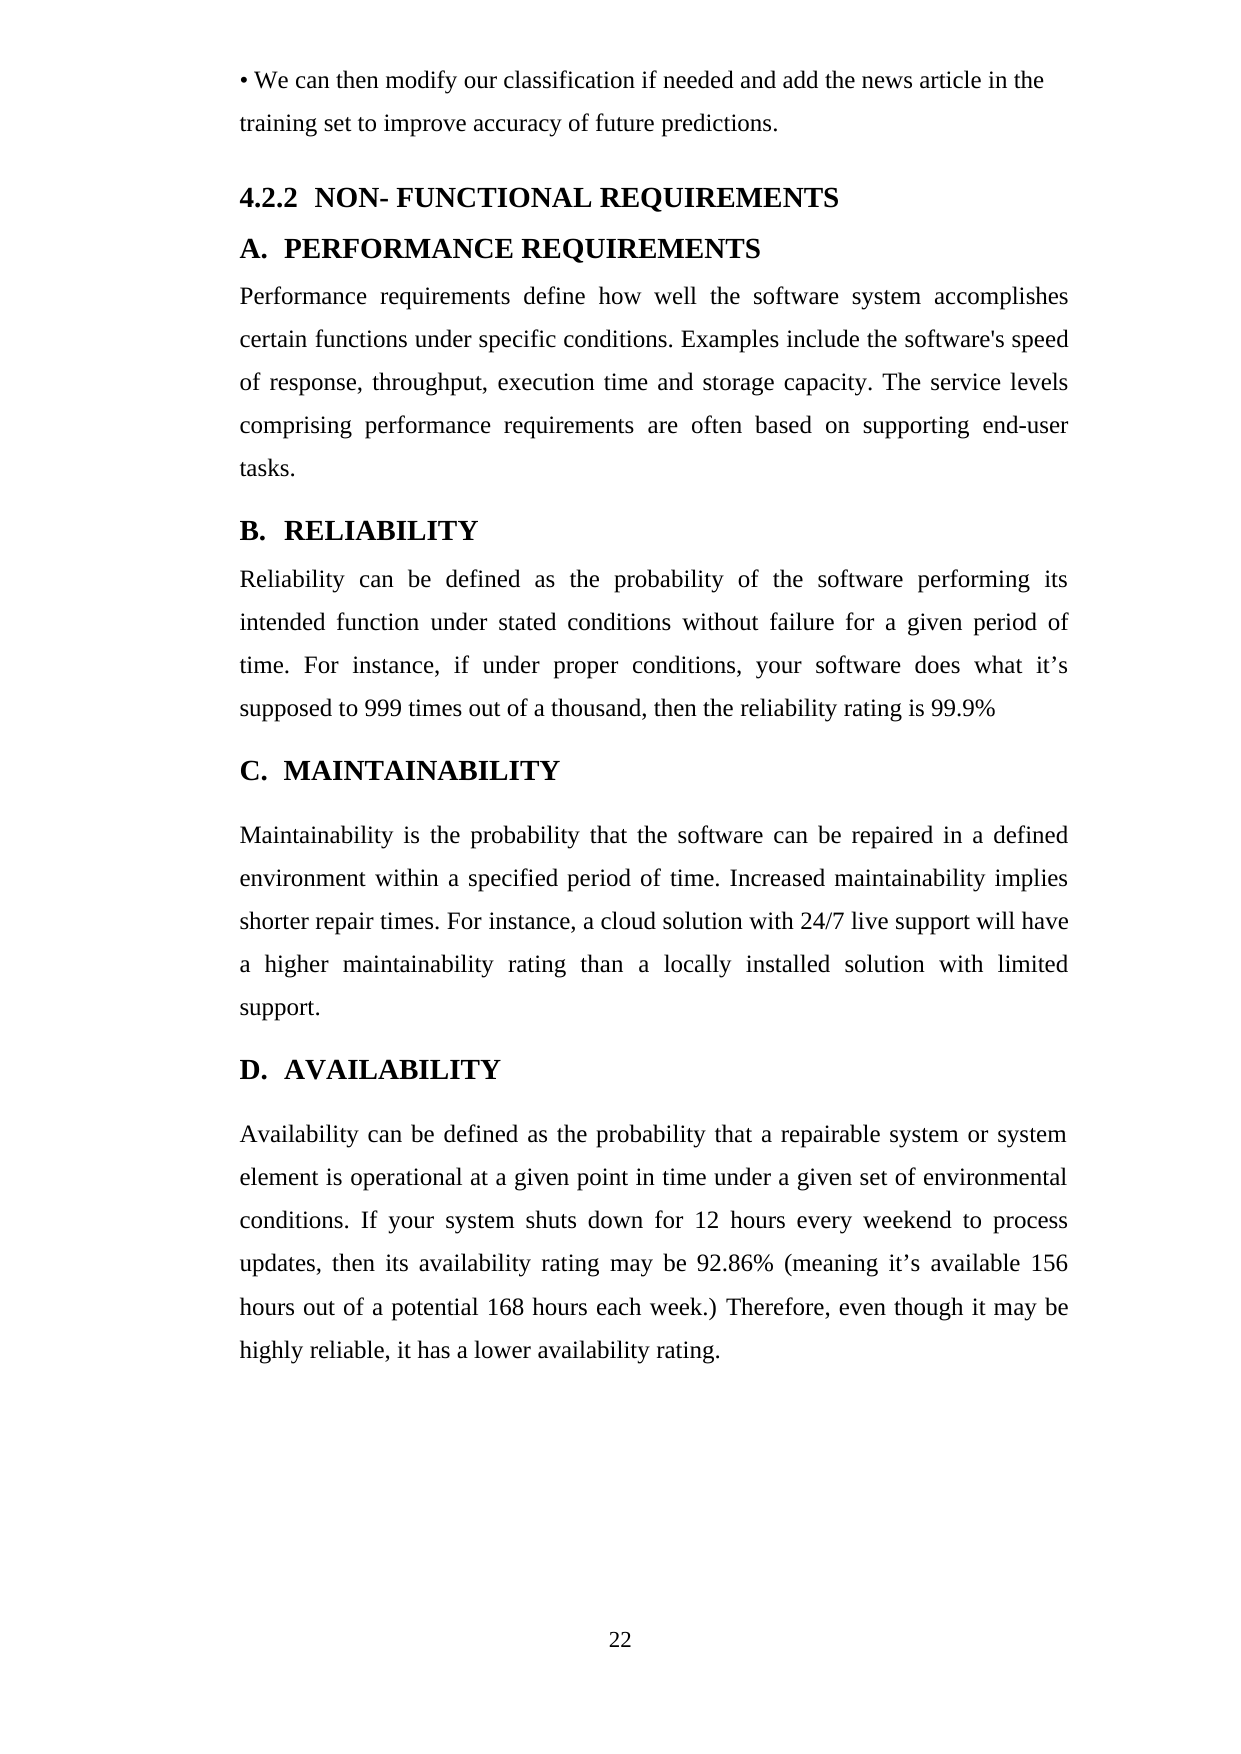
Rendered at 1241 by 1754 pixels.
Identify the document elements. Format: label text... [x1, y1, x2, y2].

text Reliability can be defined as the probability of the software performing its intended function under stated conditions without failure for a given period of time. For instance, if under proper conditions, your software does what it’s supposed to 999 times out of a thousand, then the reliability rating is 99.9% [239, 564, 1069, 722]
subtitle NON- FUNCTIONAL REQUIREMENTS [239, 181, 1181, 214]
text Maintainability is the probability that the software can be repaired in a defined environment within a specified period of time. Increased maintainability implies shorter repair times. For instance, a cloud solution with 24/7 live support will have a higher maintainability rating than a locally installed solution with limited support. [239, 820, 1069, 1021]
list We can then modify our classification if needed and add the news article in the training set to improve accuracy of future predictions. [239, 65, 1069, 137]
text Performance requirements define how well the software system accomplishes certain functions under specific conditions. Examples include the software's speed of response, throughput, execution time and storage capacity. The service levels comprising performance requirements are often based on supporting end-user tasks. [239, 281, 1069, 482]
text Availability can be defined as the probability that a repairable system or system element is operational at a given point in time under a given set of environmental conditions. If your system shuts down for 12 hours every weekend to process updates, then its availability rating may be 92.86% (meaning it’s available 156 hours out of a potential 168 hours each week.) Therefore, even though it may be highly reliable, it has a lower availability rating. [239, 1119, 1068, 1363]
subtitle MAINTAINABILITY [239, 753, 1181, 787]
list PERFORMANCE REQUIREMENTS [239, 231, 1181, 264]
subtitle RELIABILITY [239, 513, 1181, 547]
subtitle AVAILABILITY [239, 1052, 1181, 1086]
